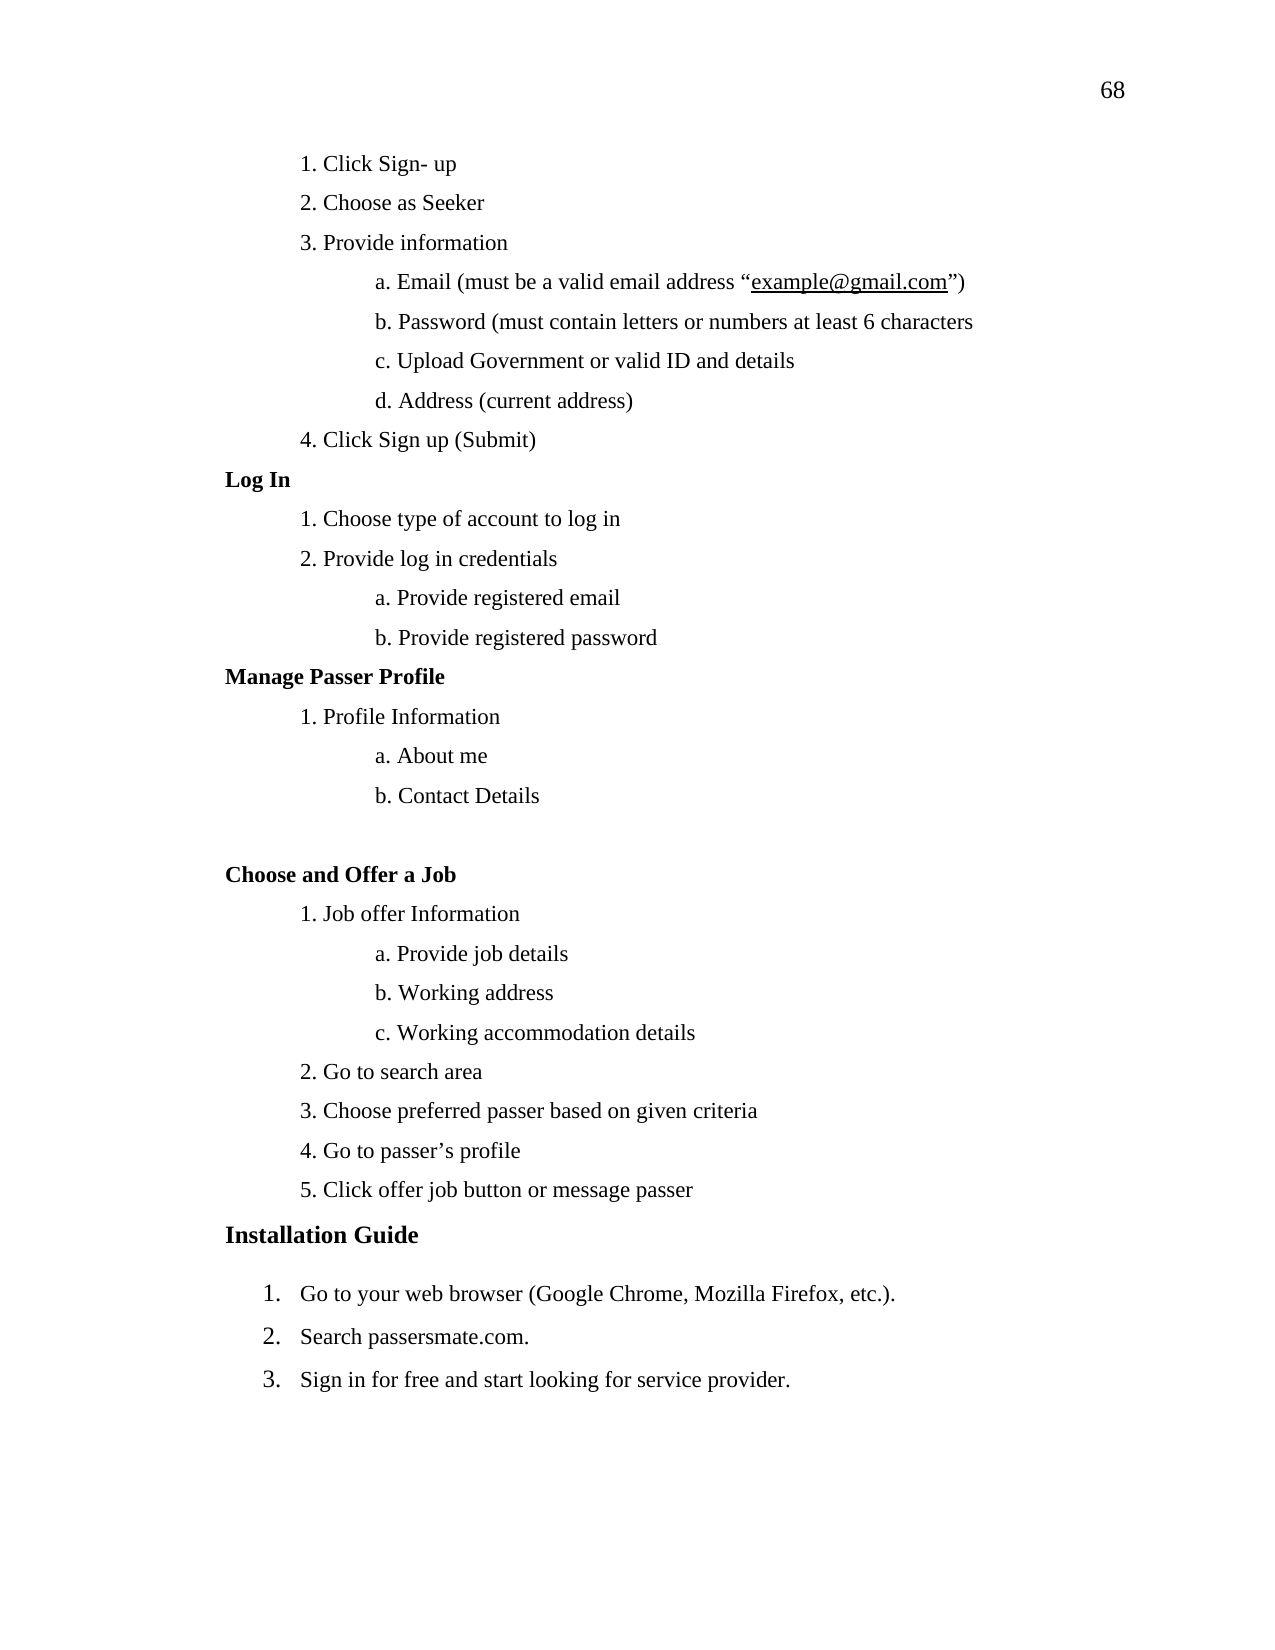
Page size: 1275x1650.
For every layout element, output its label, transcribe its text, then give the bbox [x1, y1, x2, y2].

list Sign in for free and start looking for service provider. [262, 1364, 1125, 1393]
text 4. Click Sign up (Submit) [225, 426, 1125, 453]
text 1. Job offer Information [225, 900, 1125, 926]
text 3. Provide information [225, 229, 1125, 255]
text 3. Choose preferred passer based on given criteria [225, 1097, 1125, 1124]
text 1. Profile Information [225, 703, 1125, 729]
text a. Provide job details [225, 939, 1125, 966]
text b. Contact Details [225, 782, 1125, 808]
list Go to your web browser (Google Chrome, Mozilla Firefox, etc.). [262, 1278, 1125, 1306]
text a. Provide registered email [225, 584, 1125, 611]
text Log In [225, 466, 1125, 492]
text d. Address (current address) [225, 387, 1125, 413]
text 5. Click offer job button or message passer [225, 1176, 1125, 1203]
text Choose and Offer a Job [225, 861, 1125, 887]
text a. Email (must be a valid email address “example@gmail.com”) [225, 268, 1125, 295]
list Search passersmate.com. [262, 1321, 1125, 1349]
text b. Working address [225, 979, 1125, 1005]
text 1. Click Sign- up [225, 150, 1125, 176]
subtitle Installation Guide [225, 1220, 1125, 1249]
text Manage Passer Profile [225, 663, 1125, 689]
text 2. Provide log in credentials [225, 545, 1125, 571]
text b. Password (must contain letters or numbers at least 6 characters [225, 308, 1125, 334]
text c. Working accommodation details [225, 1018, 1125, 1045]
text a. About me [225, 742, 1125, 768]
text 2. Go to search area [225, 1058, 1125, 1084]
text b. Provide registered password [225, 624, 1125, 650]
text 1. Choose type of account to log in [225, 505, 1125, 532]
text 2. Choose as Seeker [225, 189, 1125, 216]
text 4. Go to passer’s profile [225, 1137, 1125, 1163]
text c. Upload Government or valid ID and details [225, 347, 1125, 374]
